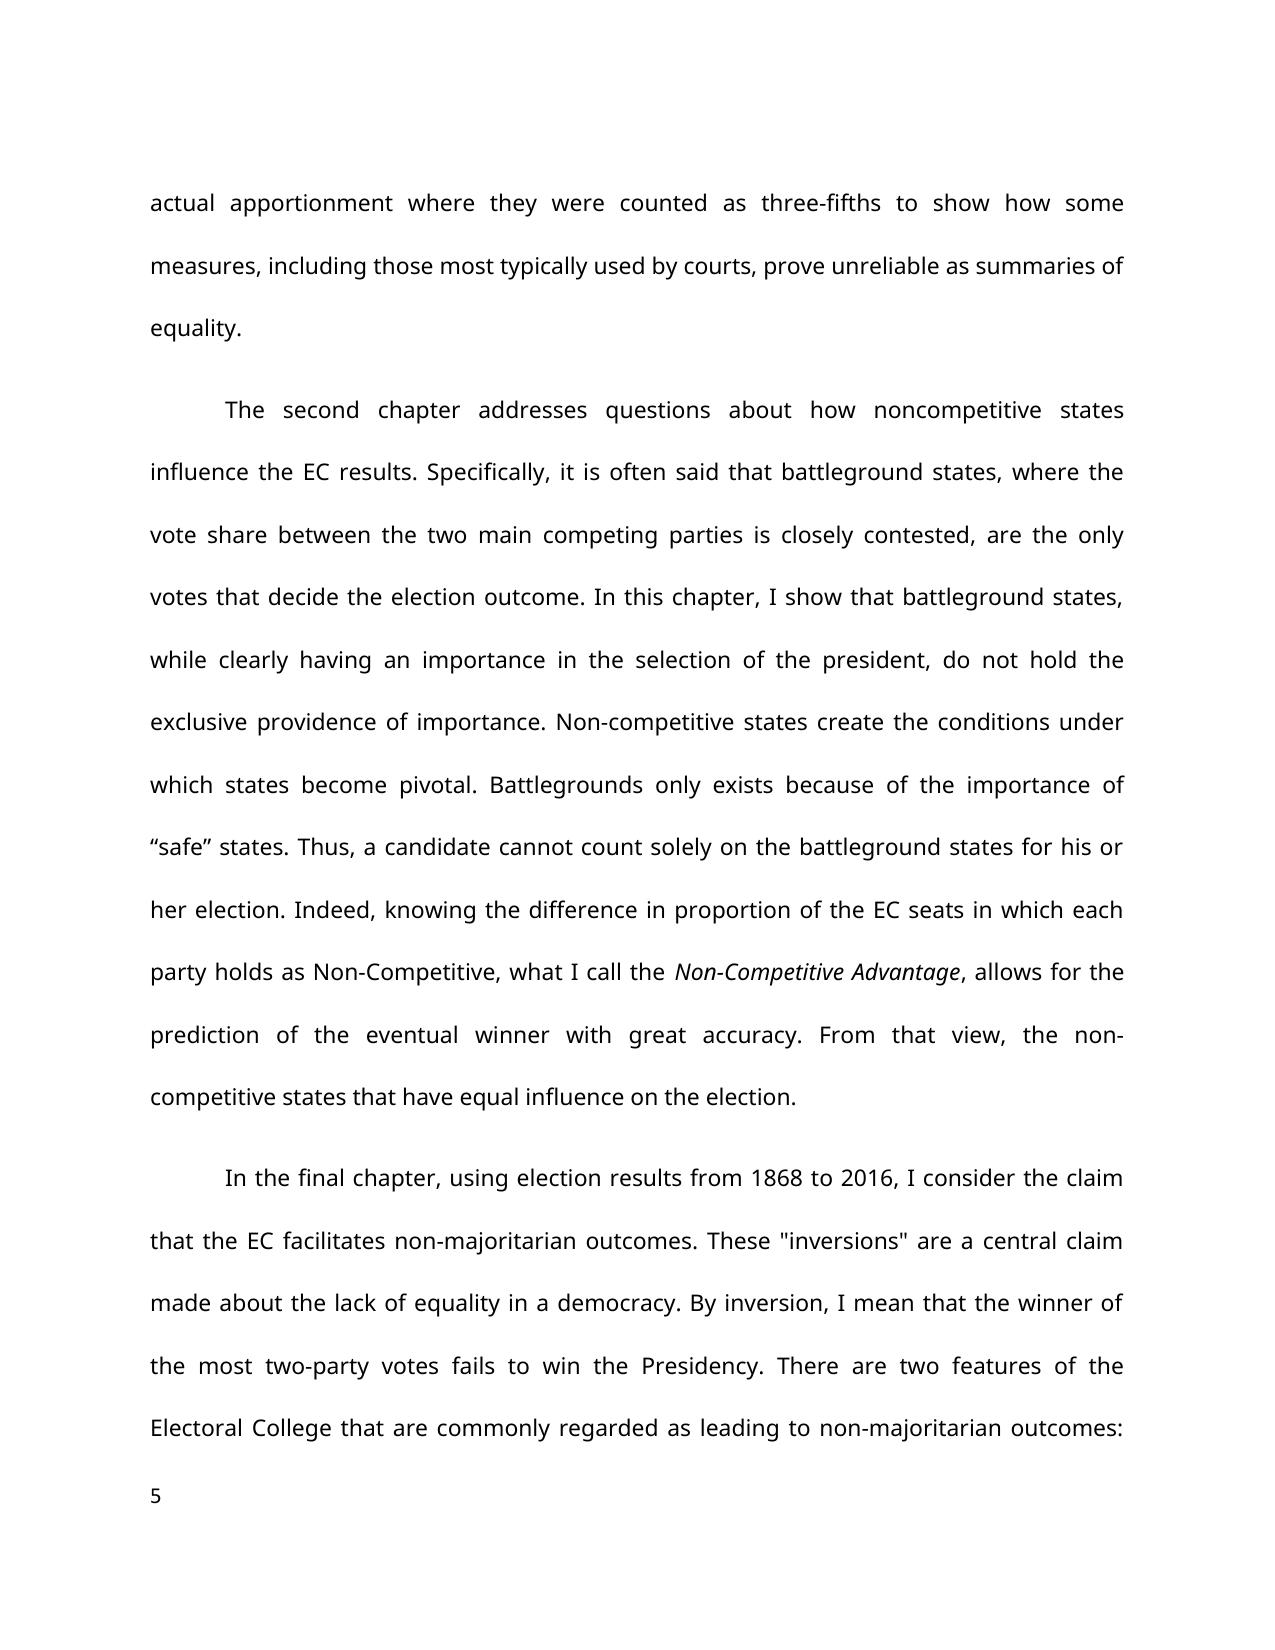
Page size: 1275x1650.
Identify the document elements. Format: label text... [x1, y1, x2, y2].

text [150, 187, 1125, 343]
text The second chapter addresses questions about how noncompetitive states influence the EC results. Specifically, it is often said that battleground states, where the vote share between the two main competing parties is closely contested, are the only votes that decide the election outcome. In this chapter, I show that battleground states, while clearly having an importance in the selection of the president, do not hold the exclusive providence of importance. Non-competitive states create the conditions under which states become pivotal. Battlegrounds only exists because of the importance of “safe” states. Thus, a candidate cannot count solely on the battleground states for his or her election. Indeed, knowing the difference in proportion of the EC seats in which each party holds as Non-Competitive, what I call the Non-Competitive Advantage, allows for the prediction of the eventual winner with great accuracy. From that view, the non-competitive states that have equal influence on the election. [150, 393, 1125, 1112]
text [150, 1162, 1125, 1443]
